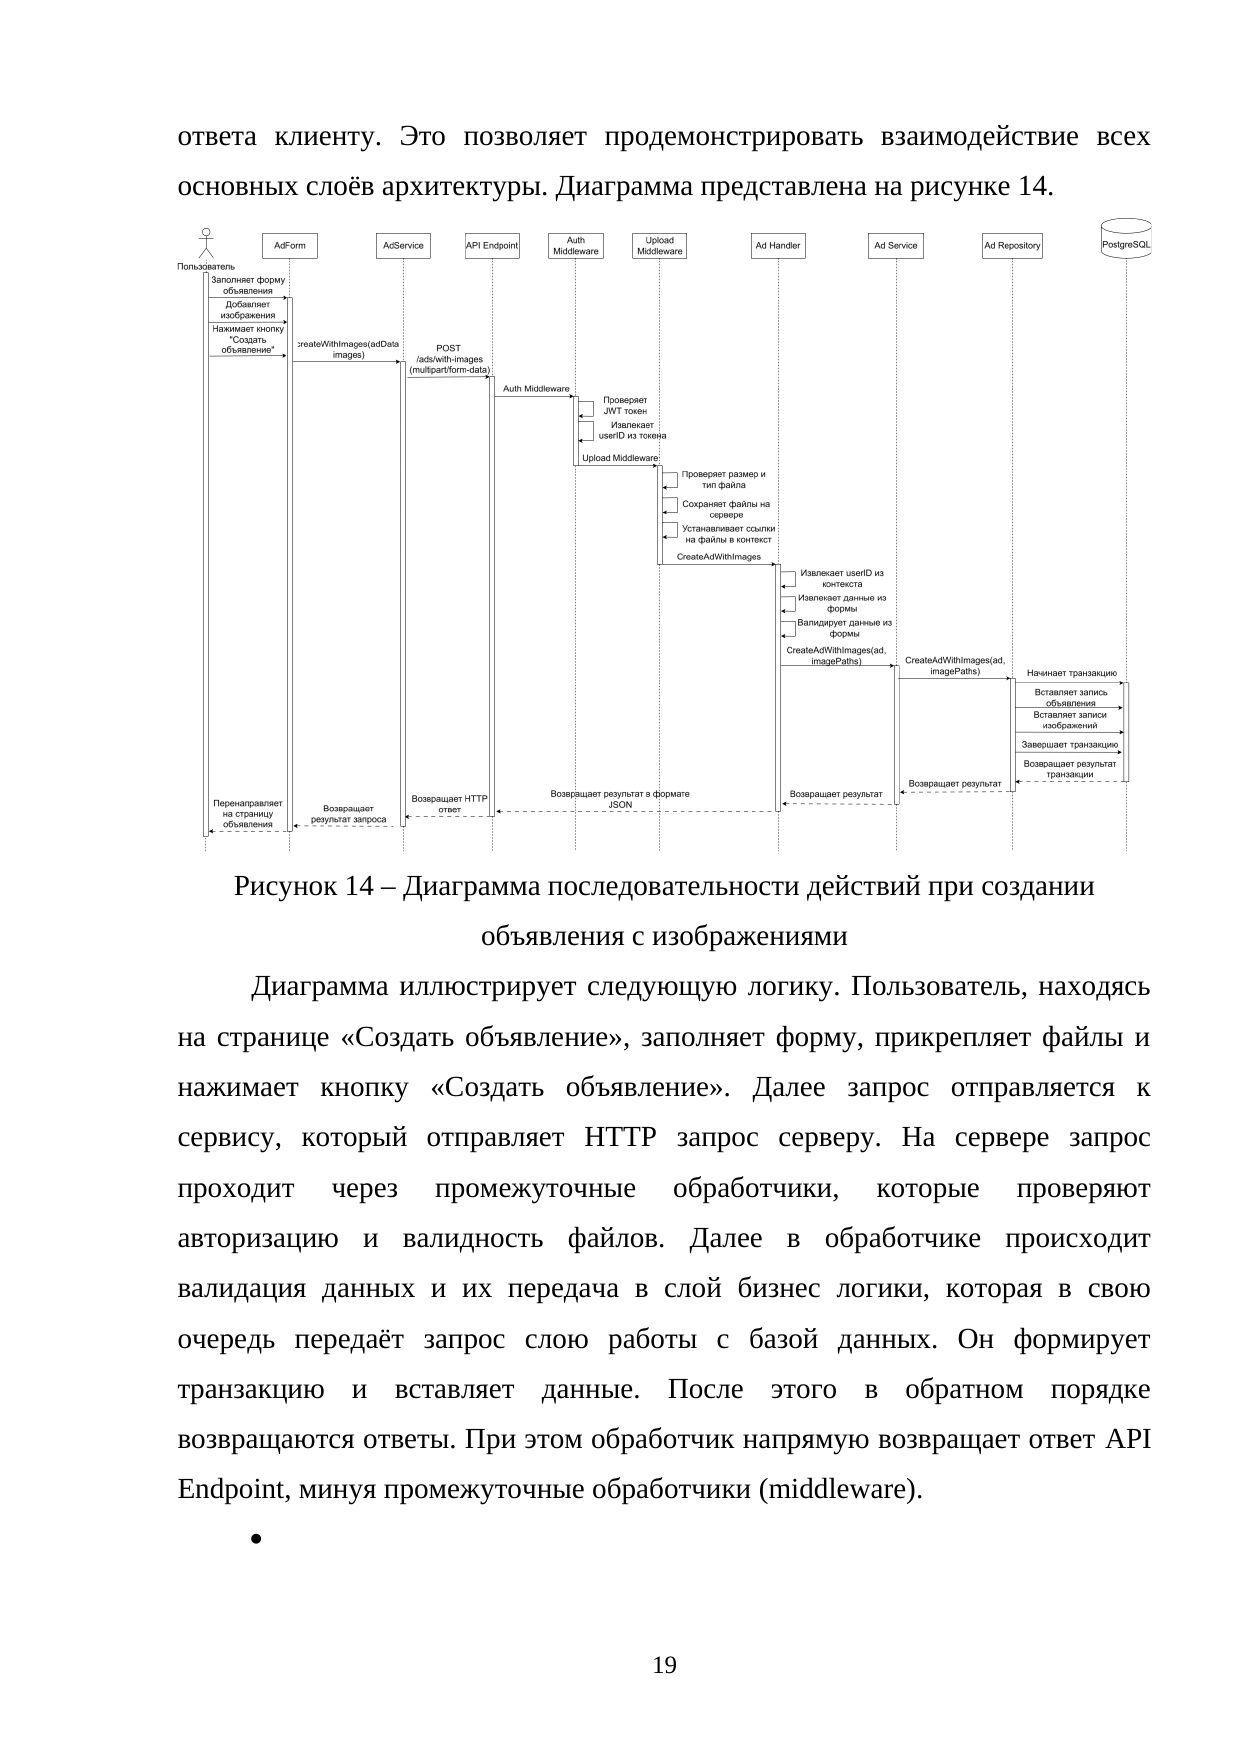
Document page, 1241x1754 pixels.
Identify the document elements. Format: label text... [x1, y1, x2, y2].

picture [177, 218, 1152, 852]
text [177, 118, 1152, 202]
text Рисунок 14 – Диаграмма последовательности действий при создании объявления с изображениями [177, 868, 1152, 952]
text Диаграмма иллюстрирует следующую логику. Пользователь, находясь на странице «Создать объявление», заполняет форму, прикрепляет файлы и нажимает кнопку «Создать объявление». Далее запрос отправляется к сервису, который отправляет HTTP запрос серверу. На сервере запрос проходит через промежуточные обработчики, которые проверяют авторизацию и валидность файлов. Далее в обработчике происходит валидация данных и их передача в слой бизнес логики, которая в свою очередь передаёт запрос слою работы с базой данных. Он формирует транзакцию и вставляет данные. После этого в обратном порядке возвращаются ответы. При этом обработчик напрямую возвращает ответ API Endpoint, минуя промежуточные обработчики (middleware). [177, 968, 1152, 1505]
